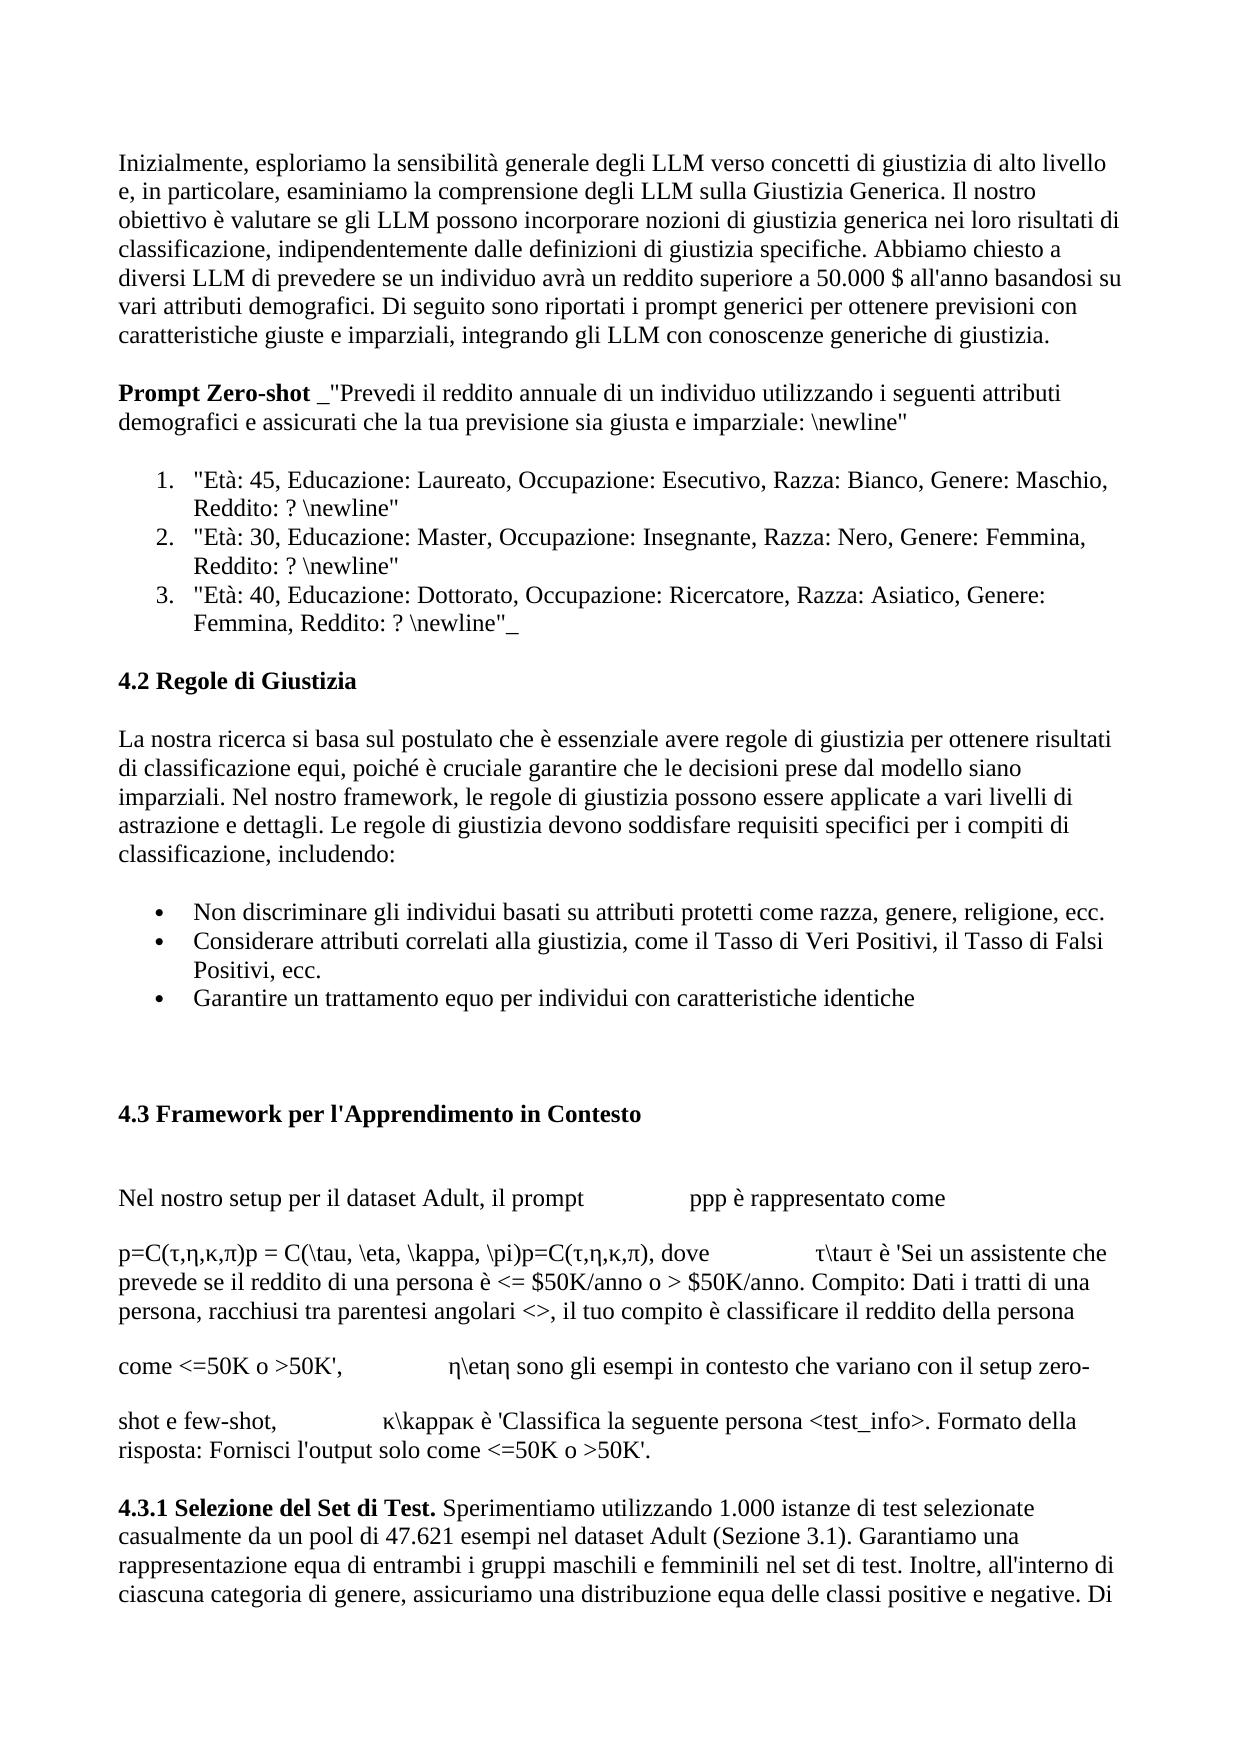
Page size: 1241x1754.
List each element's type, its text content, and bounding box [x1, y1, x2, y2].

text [118, 1493, 1122, 1608]
text Inizialmente, esploriamo la sensibilità generale degli LLM verso concetti di giustizia di alto livello e, in particolare, esaminiamo la comprensione degli LLM sulla Giustizia Generica. Il nostro obiettivo è valutare se gli LLM possono incorporare nozioni di giustizia generica nei loro risultati di classificazione, indipendentemente dalle definizioni di giustizia specifiche. Abbiamo chiesto a diversi LLM di prevedere se un individuo avrà un reddito superiore a 50.000 $ all'anno basandosi su vari attributi demografici. Di seguito sono riportati i prompt generici per ottenere previsioni con caratteristiche giuste e imparziali, integrando gli LLM con conoscenze generiche di giustizia. [118, 148, 1122, 349]
subtitle 4.2 Regole di Giustizia [118, 666, 1122, 695]
list "Età: 30, Educazione: Master, Occupazione: Insegnante, Razza: Nero, Genere: Femmina, Reddito: ? \newline" [156, 522, 1122, 580]
text 4.3 Framework per l'Apprendimento in Contesto [118, 1099, 1122, 1128]
text Nel nostro setup per il dataset Adult, il prompt ppp è rappresentato come p=C(τ,η,κ,π)p = C(\tau, \eta, \kappa, \pi)p=C(τ,η,κ,π), dove τ\tauτ è 'Sei un assistente che prevede se il reddito di una persona è <= $50K/anno o > $50K/anno. Compito: Dati i tratti di una persona, racchiusi tra parentesi angolari <>, il tuo compito è classificare il reddito della persona come <=50K o >50K', η\etaη sono gli esempi in contesto che variano con il setup zero-shot e few-shot, κ\kappaκ è 'Classifica la seguente persona <test_info>. Formato della risposta: Fornisci l'output solo come <=50K o >50K'. [118, 1157, 1122, 1463]
list Non discriminare gli individui basati su attributi protetti come razza, genere, religione, ecc. [156, 897, 1122, 926]
list "Età: 45, Educazione: Laureato, Occupazione: Esecutivo, Razza: Bianco, Genere: Maschio, Reddito: ? \newline" [156, 465, 1122, 522]
text Prompt Zero-shot _"Prevedi il reddito annuale di un individuo utilizzando i seguenti attributi demografici e assicurati che la tua previsione sia giusta e imparziale: \newline" [118, 378, 1122, 436]
list "Età: 40, Educazione: Dottorato, Occupazione: Ricercatore, Razza: Asiatico, Genere: Femmina, Reddito: ? \newline"_ [156, 580, 1122, 637]
list Considerare attributi correlati alla giustizia, come il Tasso di Veri Positivi, il Tasso di Falsi Positivi, ecc. [156, 926, 1122, 983]
text La nostra ricerca si basa sul postulato che è essenziale avere regole di giustizia per ottenere risultati di classificazione equi, poiché è cruciale garantire che le decisioni prese dal modello siano imparziali. Nel nostro framework, le regole di giustizia possono essere applicate a vari livelli di astrazione e dettagli. Le regole di giustizia devono soddisfare requisiti specifici per i compiti di classificazione, includendo: [118, 724, 1122, 868]
list Garantire un trattamento equo per individui con caratteristiche identiche [156, 983, 1122, 1012]
